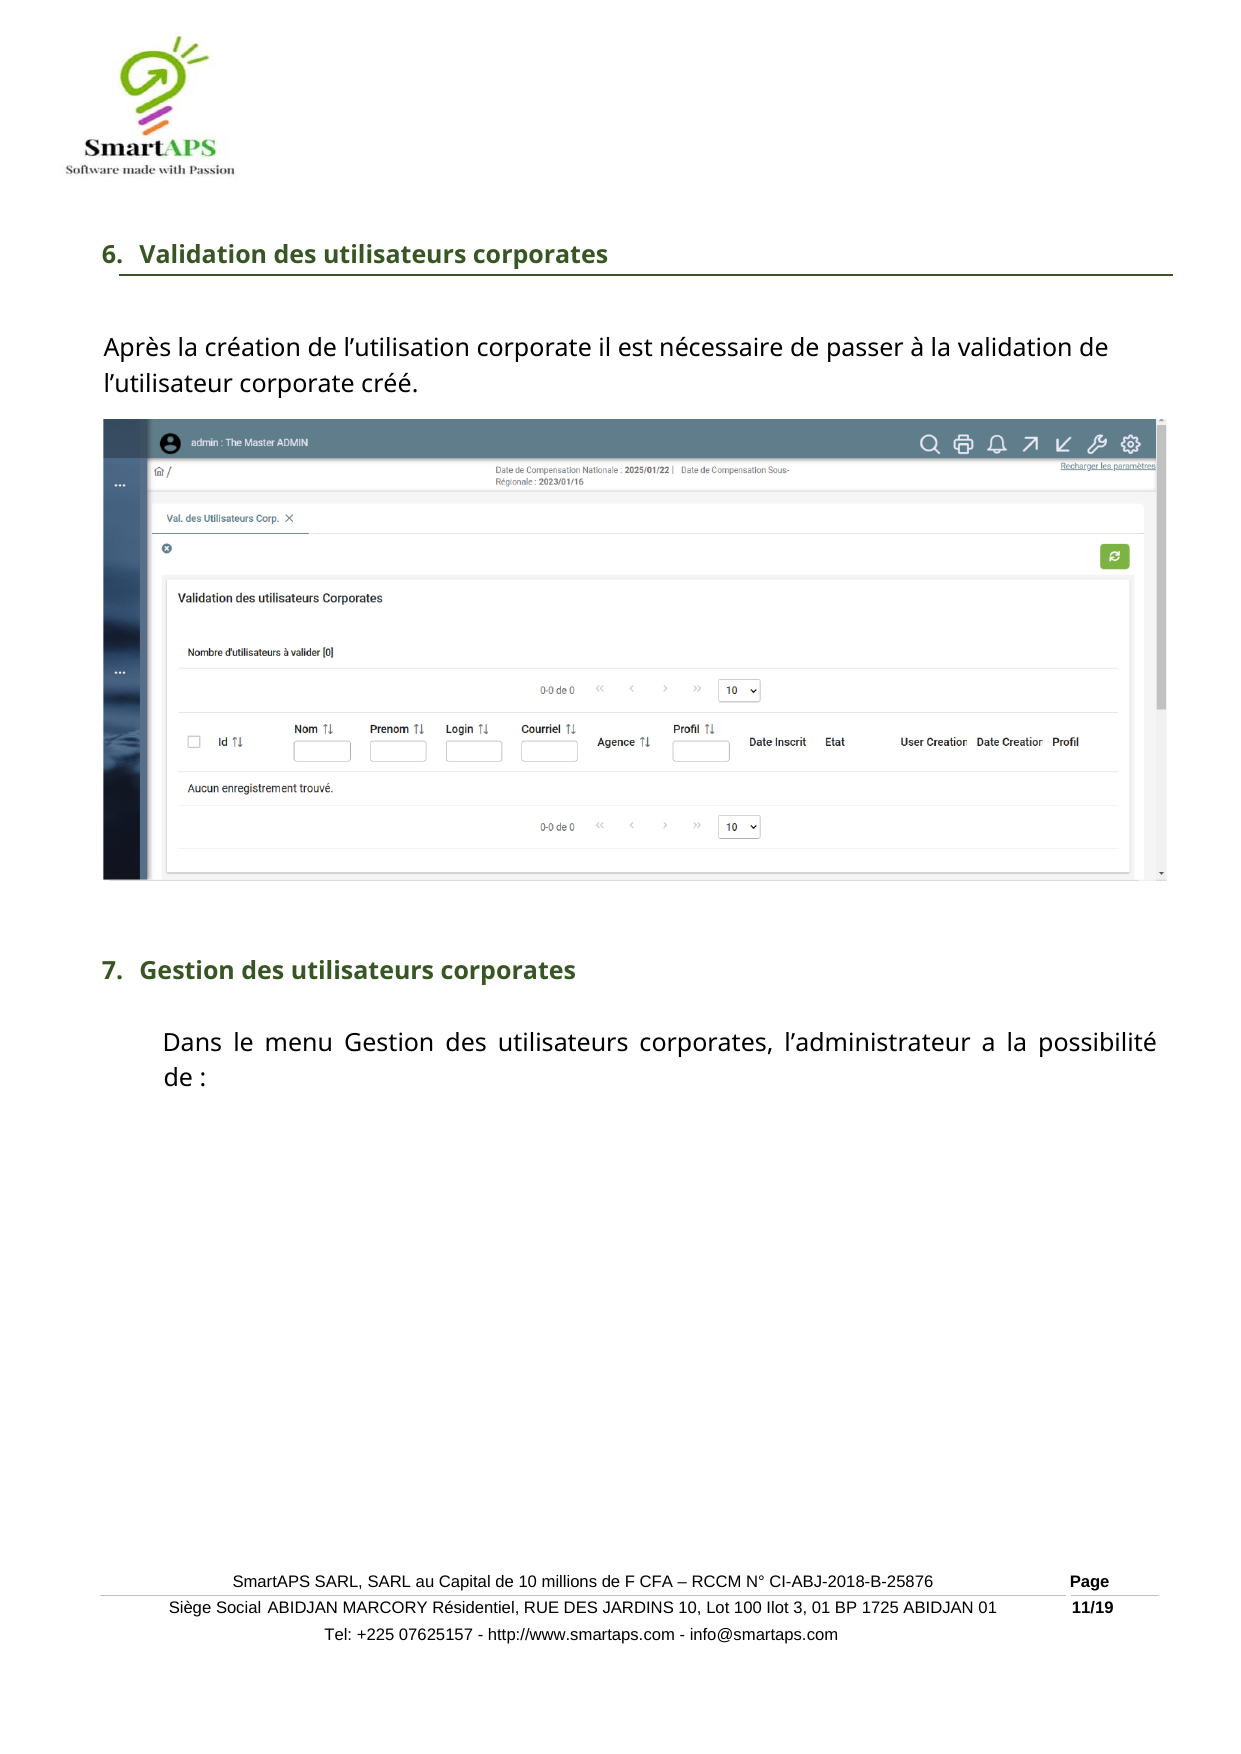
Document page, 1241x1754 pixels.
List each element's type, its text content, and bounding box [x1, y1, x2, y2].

text Après la création de l’utilisation corporate il est nécessaire de passer à la validation de l’utilisateur corporate créé. [103, 329, 1167, 400]
subtitle Gestion des utilisateurs corporates [102, 953, 1158, 987]
text Dans le menu Gestion des utilisateurs corporates, l’administrateur a la possibilité de : [162, 1025, 1158, 1094]
picture [103, 419, 1167, 881]
subtitle Validation des utilisateurs corporates [102, 237, 1158, 271]
picture [42, 11, 258, 183]
